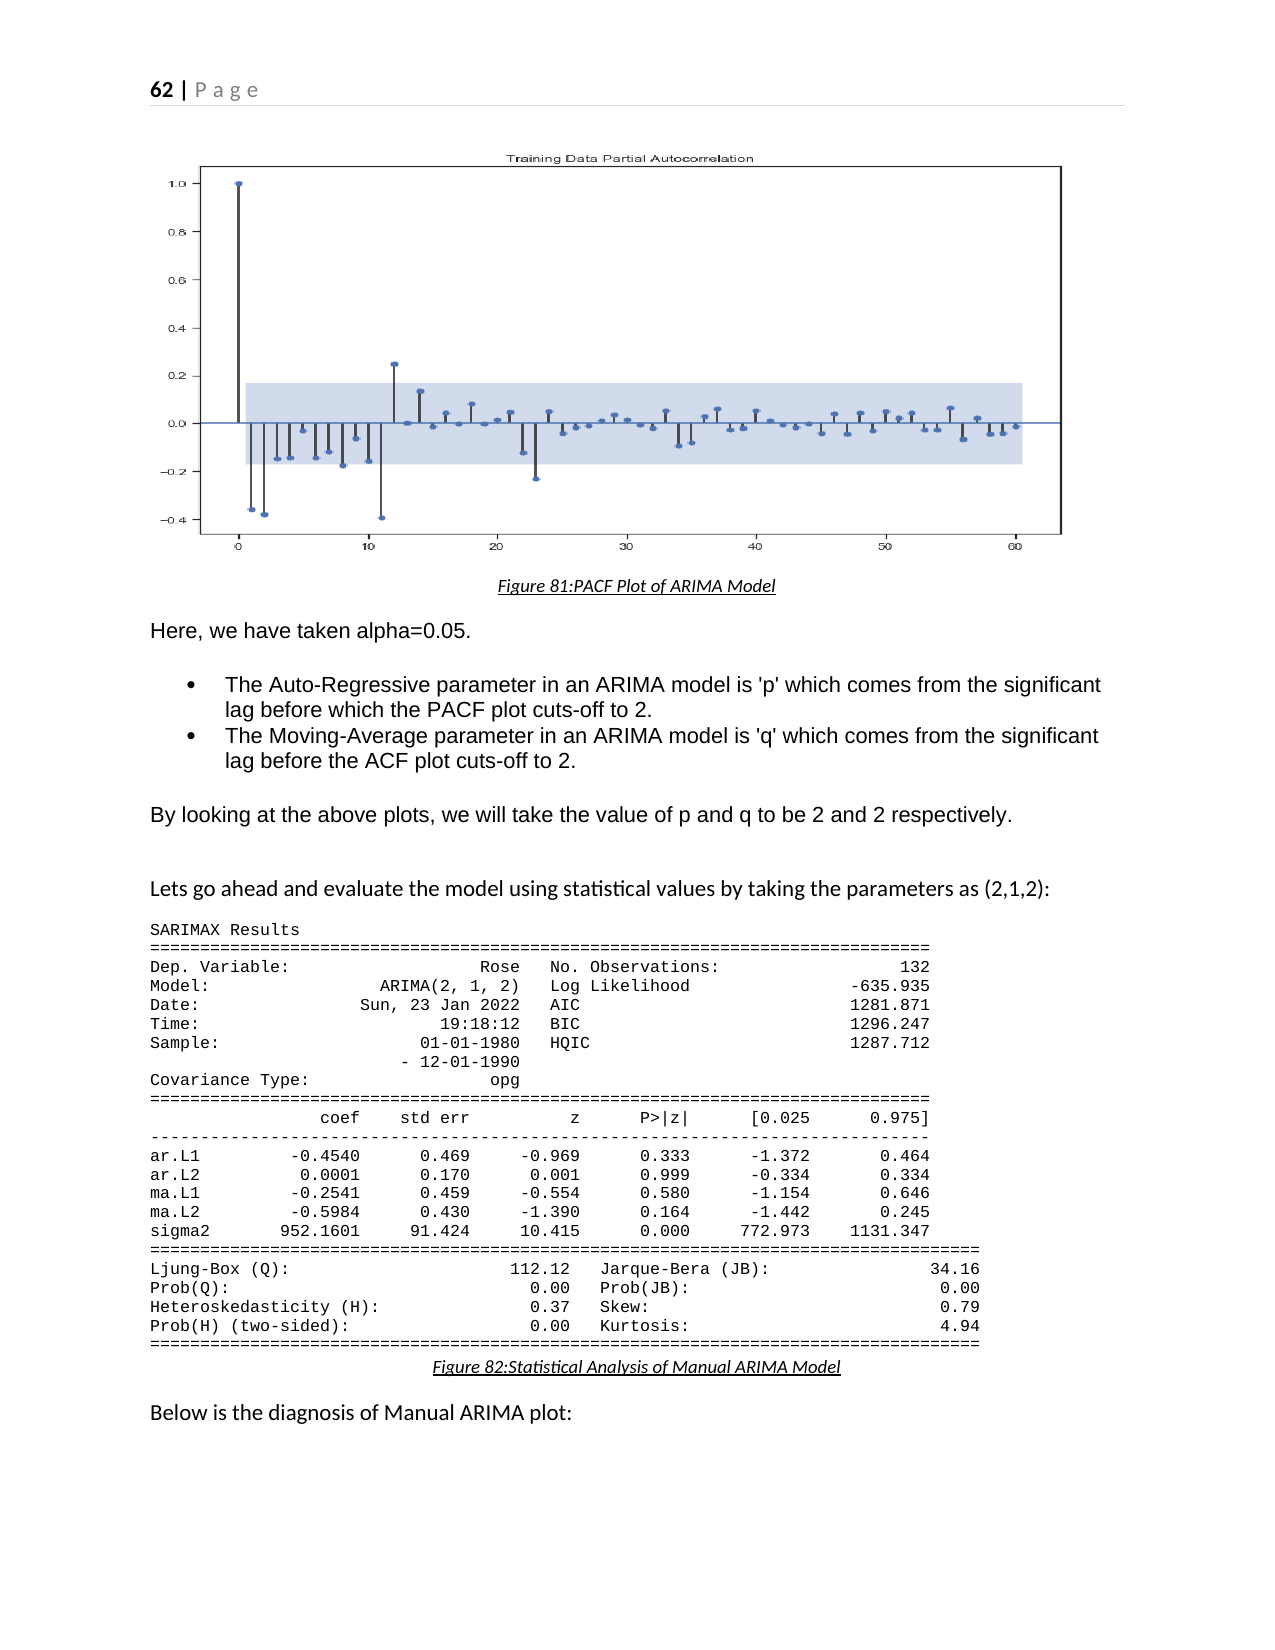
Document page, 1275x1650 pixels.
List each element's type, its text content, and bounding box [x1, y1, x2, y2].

text sigma2 952.1601 91.424 10.415 0.000 772.973 1131.347 [150, 1223, 1125, 1242]
text By looking at the above plots, we will take the value of p and q to be 2 and 2 respectively. [150, 802, 1125, 827]
text ma.L2 -0.5984 0.430 -1.390 0.164 -1.442 0.245 [150, 1204, 1125, 1223]
text ma.L1 -0.2541 0.459 -0.554 0.580 -1.154 0.646 [150, 1185, 1125, 1204]
text ------------------------------------------------------------------------------ [150, 1128, 1125, 1147]
text Figure 82:Statistical Analysis of Manual ARIMA Model [150, 1355, 1125, 1378]
text Prob(H) (two-sided): 0.00 Kurtosis: 4.94 [150, 1317, 1125, 1336]
text =================================================================================== [150, 1336, 1125, 1355]
text Figure 81:PACF Plot of ARIMA Model [150, 574, 1125, 597]
text SARIMAX Results [150, 921, 1125, 940]
text Covariance Type: opg [150, 1072, 1125, 1091]
text Here, we have taken alpha=0.05. [150, 618, 1125, 643]
text coef std err z P>|z| [0.025 0.975] [150, 1110, 1125, 1128]
list The Moving-Average parameter in an ARIMA model is 'q' which comes from the significant lag before the ACF plot cuts-off to 2. [187, 723, 1125, 773]
text =================================================================================== [150, 1242, 1125, 1261]
text ============================================================================== [150, 940, 1125, 959]
picture [150, 150, 1070, 556]
text Ljung-Box (Q): 112.12 Jarque-Bera (JB): 34.16 [150, 1261, 1125, 1279]
list The Auto-Regressive parameter in an ARIMA model is 'p' which comes from the significant lag before which the PACF plot cuts-off to 2. [187, 672, 1125, 723]
text ar.L1 -0.4540 0.469 -0.969 0.333 -1.372 0.464 [150, 1147, 1125, 1166]
text Dep. Variable: Rose No. Observations: 132 [150, 959, 1125, 978]
text Lets go ahead and evaluate the model using statistical values by taking the parameters as (2,1,2): [150, 874, 1125, 902]
text Sample: 01-01-1980 HQIC 1287.712 [150, 1034, 1125, 1053]
text - 12-01-1990 [150, 1053, 1125, 1072]
text Time: 19:18:12 BIC 1296.247 [150, 1015, 1125, 1034]
text Prob(Q): 0.00 Prob(JB): 0.00 [150, 1279, 1125, 1298]
text Heteroskedasticity (H): 0.37 Skew: 0.79 [150, 1298, 1125, 1317]
text ============================================================================== [150, 1091, 1125, 1110]
text Below is the diagnosis of Manual ARIMA plot: [150, 1398, 1125, 1427]
text ar.L2 0.0001 0.170 0.001 0.999 -0.334 0.334 [150, 1166, 1125, 1185]
text Date: Sun, 23 Jan 2022 AIC 1281.871 [150, 997, 1125, 1015]
text Model: ARIMA(2, 1, 2) Log Likelihood -635.935 [150, 978, 1125, 997]
